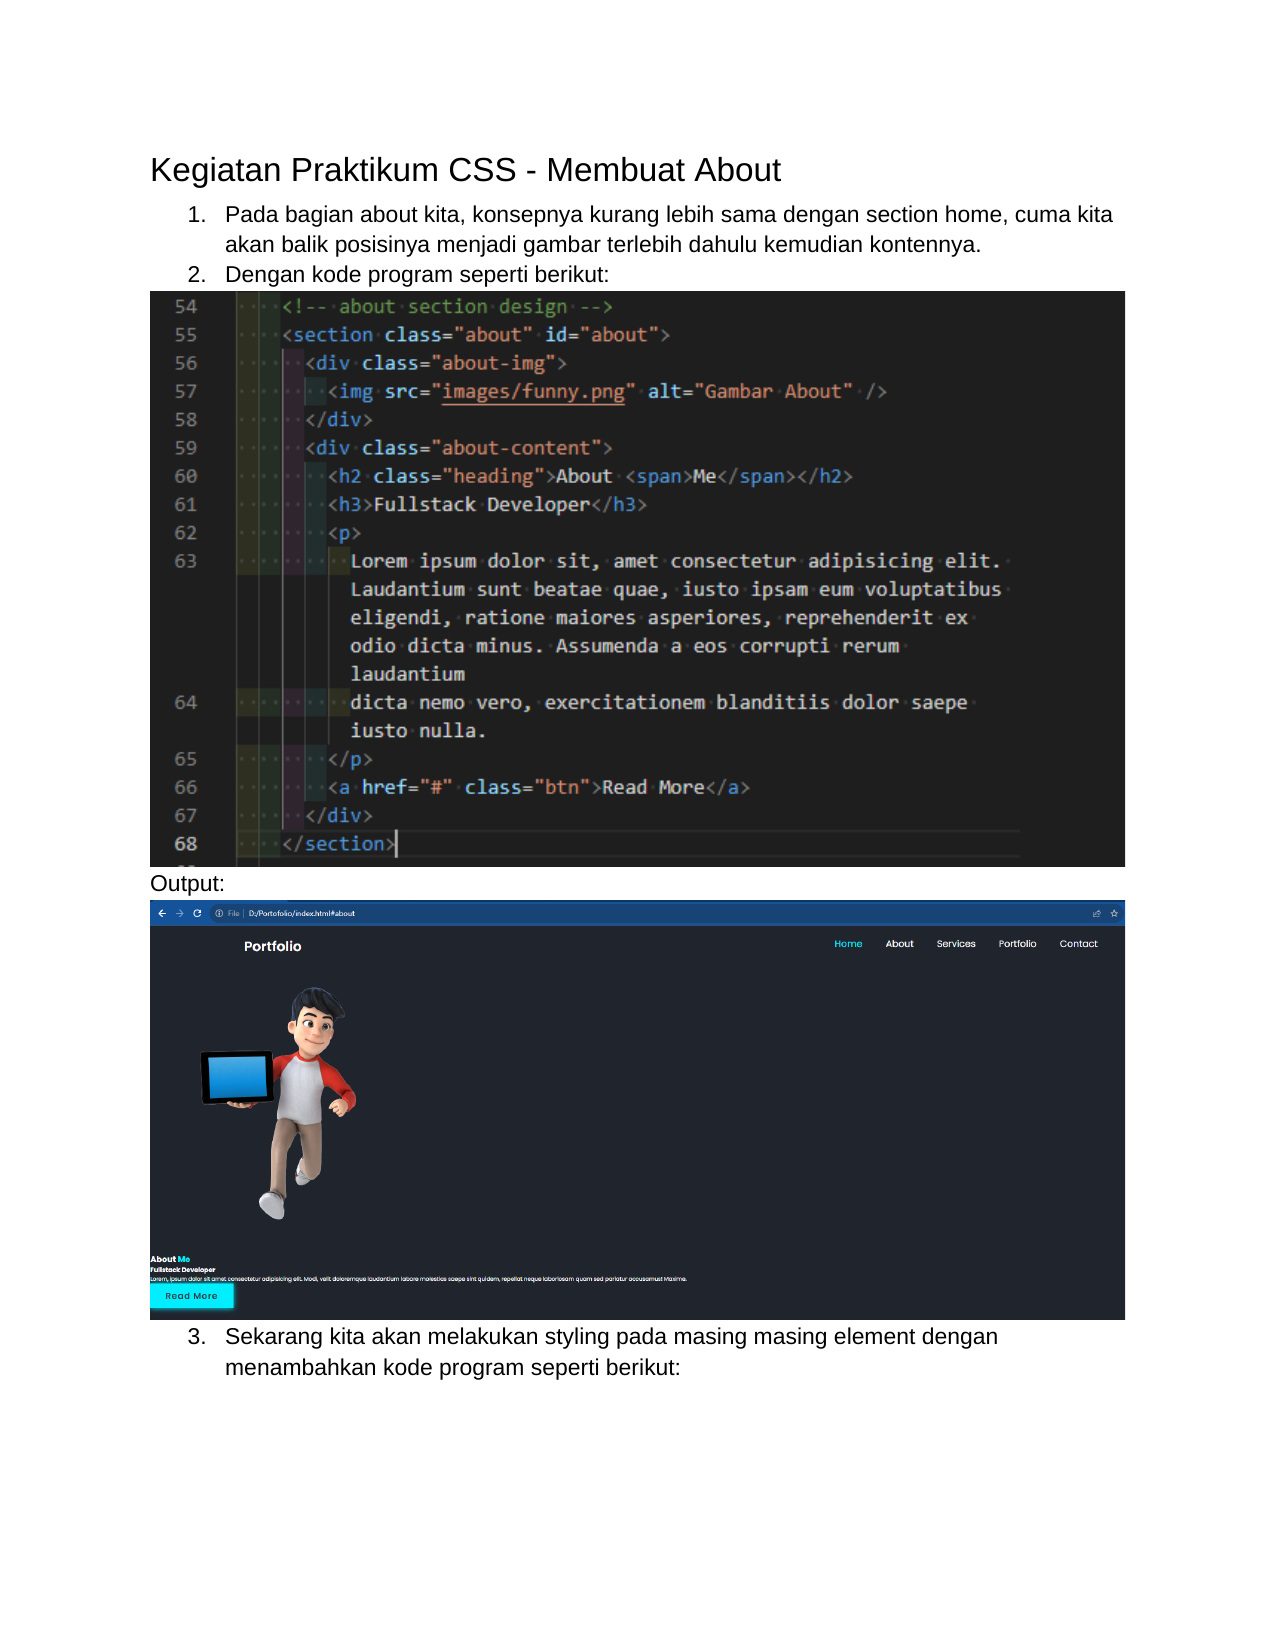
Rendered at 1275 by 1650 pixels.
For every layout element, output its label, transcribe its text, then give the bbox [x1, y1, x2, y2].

subtitle Kegiatan Praktikum CSS - Membuat About [150, 150, 1125, 188]
picture [150, 291, 1125, 867]
picture [150, 900, 1125, 1320]
text Output: [150, 870, 1125, 897]
list Pada bagian about kita, konsepnya kurang lebih sama dengan section home, cuma kita akan balik posisinya menjadi gambar terlebih dahulu kemudian kontennya. [187, 201, 1125, 257]
list Sekarang kita akan melakukan styling pada masing masing element dengan menambahkan kode program seperti berikut: [187, 1323, 1125, 1380]
list Dengan kode program seperti berikut: [187, 261, 1125, 288]
